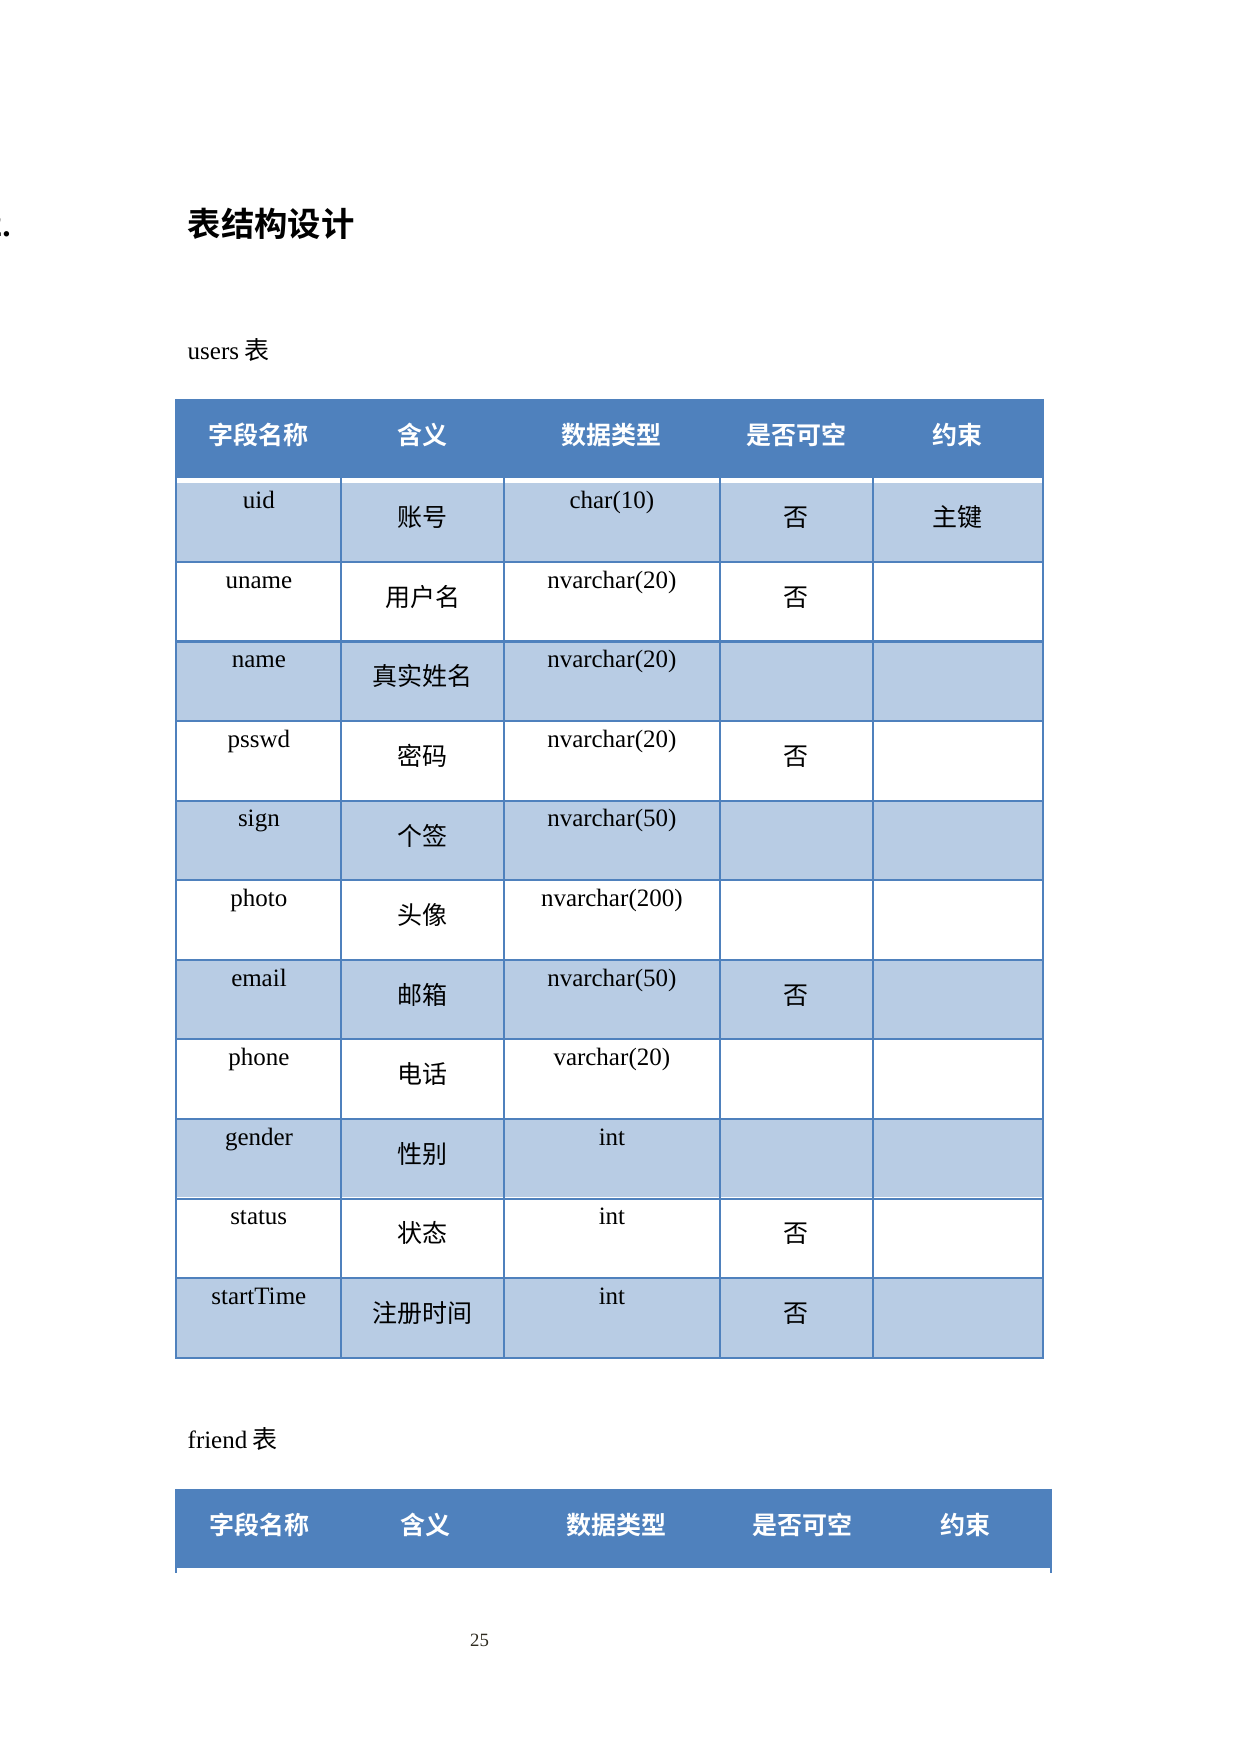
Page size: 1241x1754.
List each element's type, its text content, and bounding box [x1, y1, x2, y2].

table_cell photo [177, 881, 340, 959]
table_cell nvarchar(20) [505, 563, 719, 640]
table_cell int [505, 1200, 719, 1277]
table_cell [874, 802, 1042, 879]
table_cell 用户名 [342, 563, 503, 640]
table_cell 个签 [342, 802, 503, 879]
table_cell 真实姓名 [342, 643, 503, 720]
text friend表 [187, 1406, 1053, 1471]
table_cell [721, 1120, 872, 1197]
table_cell 账号 [342, 483, 503, 561]
table_cell 否 [721, 1279, 872, 1357]
table_cell 头像 [342, 881, 503, 959]
table_header 约束 [880, 1491, 1050, 1568]
table_cell nvarchar(20) [505, 643, 719, 720]
table_header 数据类型 [508, 1491, 724, 1568]
table_header 含义 [344, 1491, 506, 1568]
table_cell sign [177, 802, 340, 879]
table_cell 注册时间 [342, 1279, 503, 1357]
table_header 字段名称 [177, 401, 340, 478]
table_header 是否可空 [721, 401, 872, 478]
table_cell phone [177, 1040, 340, 1118]
table_cell 性别 [342, 1120, 503, 1197]
table_cell 否 [721, 961, 872, 1038]
table_cell psswd [177, 722, 340, 799]
table_cell [721, 881, 872, 959]
table_cell 状态 [342, 1200, 503, 1277]
table_cell uid [177, 483, 340, 561]
table_cell char(10) [505, 483, 719, 561]
table_header 数据类型 [505, 401, 719, 478]
table_cell varchar(20) [505, 1040, 719, 1118]
table_cell 邮箱 [342, 961, 503, 1038]
table_cell 电话 [342, 1040, 503, 1118]
table_header 约束 [874, 401, 1042, 478]
table_cell [874, 643, 1042, 720]
table_cell nvarchar(50) [505, 961, 719, 1038]
table_cell [874, 1200, 1042, 1277]
table_cell startTime [177, 1279, 340, 1357]
table_cell gender [177, 1120, 340, 1197]
table_cell nvarchar(20) [505, 722, 719, 799]
table_cell [874, 1040, 1042, 1118]
table_cell 否 [721, 483, 872, 561]
table_cell [874, 722, 1042, 799]
subtitle 表结构设计 [0, 189, 1053, 254]
table_cell int [505, 1120, 719, 1197]
table_cell 否 [721, 1200, 872, 1277]
table_cell 否 [721, 563, 872, 640]
table_cell 密码 [342, 722, 503, 799]
table_cell nvarchar(50) [505, 802, 719, 879]
table_cell [874, 881, 1042, 959]
table_cell uname [177, 563, 340, 640]
table_cell nvarchar(200) [505, 881, 719, 959]
table_cell [874, 563, 1042, 640]
table_header 是否可空 [726, 1491, 878, 1568]
table_cell 否 [721, 722, 872, 799]
table_cell name [177, 643, 340, 720]
table_cell int [505, 1279, 719, 1357]
table_header 含义 [342, 401, 503, 478]
table_cell 主键 [874, 483, 1042, 561]
table_cell [874, 1279, 1042, 1357]
table_cell [721, 802, 872, 879]
table_cell [874, 1120, 1042, 1197]
table_cell [874, 961, 1042, 1038]
table_cell email [177, 961, 340, 1038]
table_cell [721, 1040, 872, 1118]
table_header 字段名称 [177, 1491, 342, 1568]
table_cell [721, 643, 872, 720]
text users表 [187, 316, 1053, 381]
table_cell status [177, 1200, 340, 1277]
